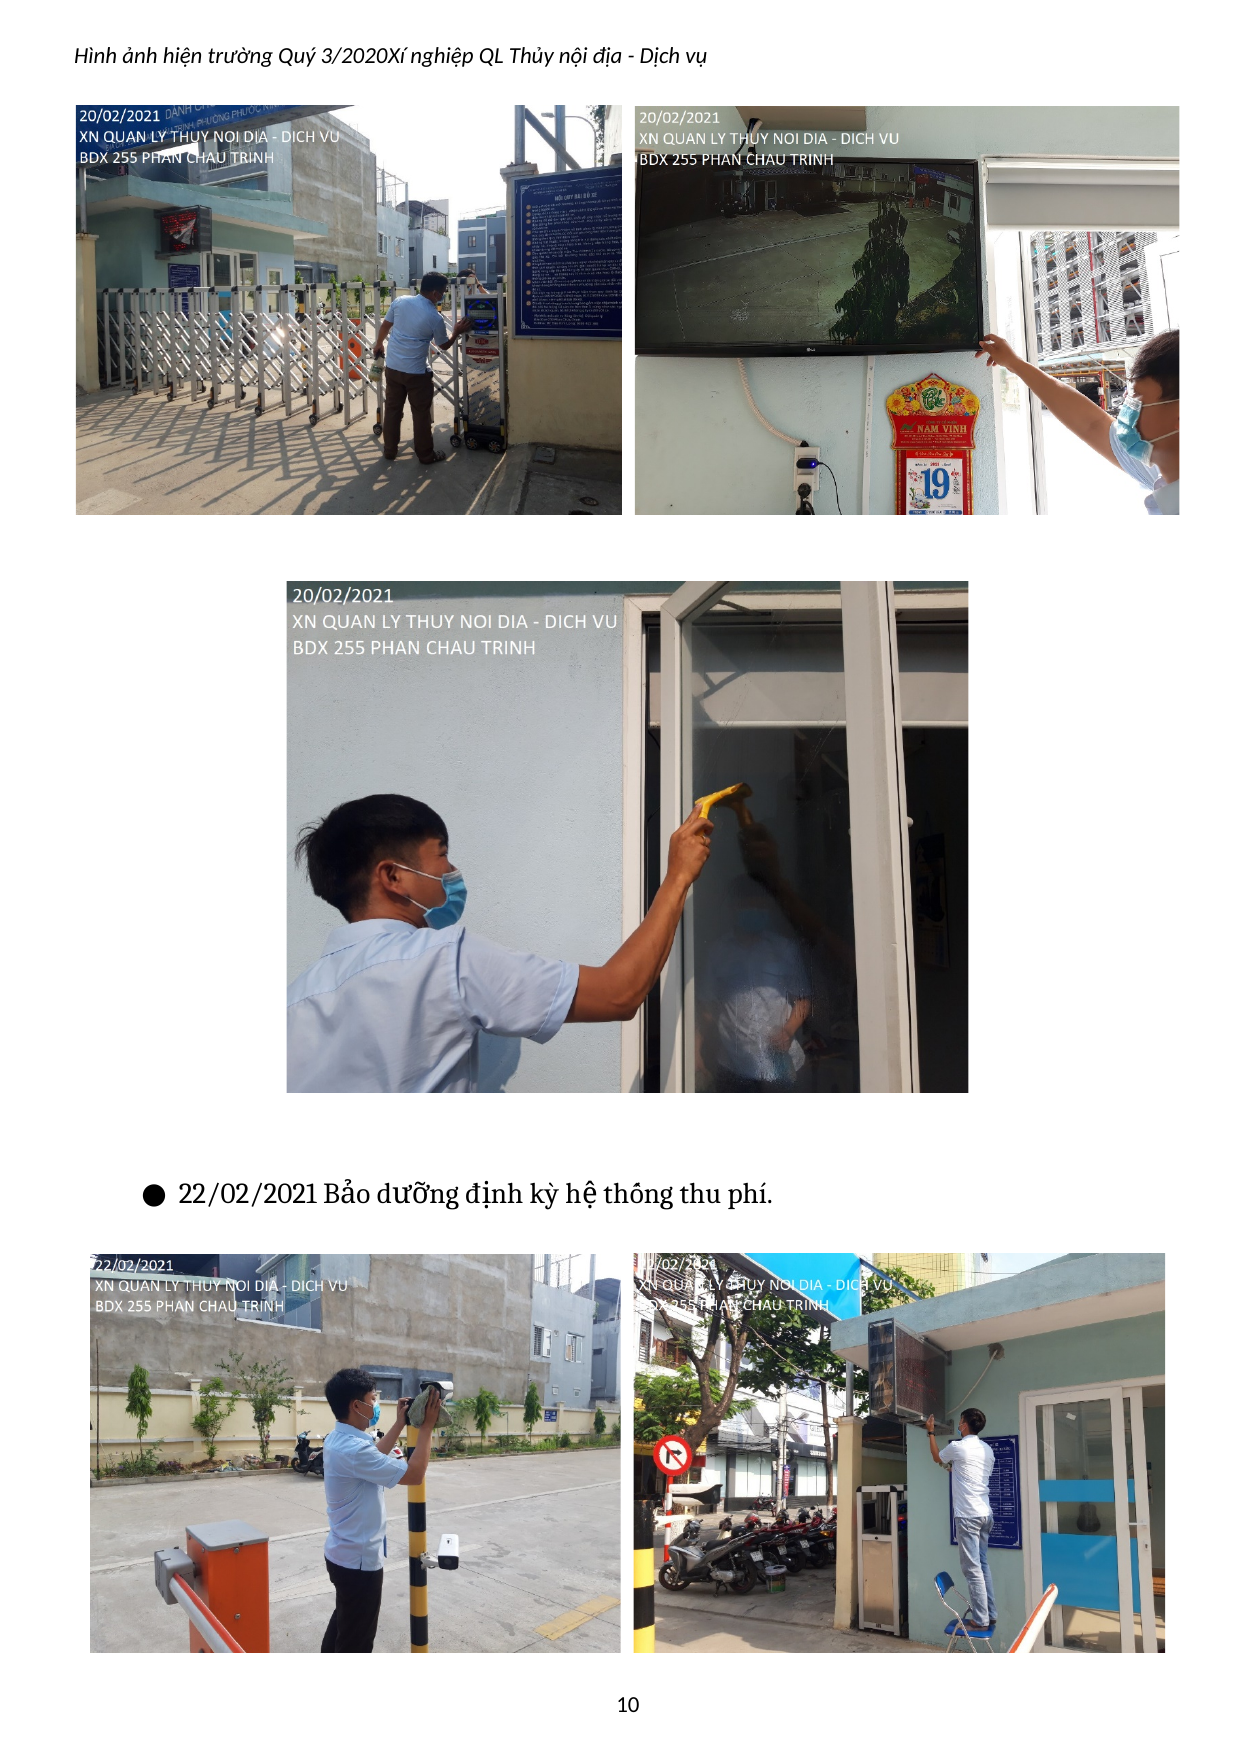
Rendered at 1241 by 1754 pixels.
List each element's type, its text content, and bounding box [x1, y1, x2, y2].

picture [90, 1254, 621, 1653]
list 22/02/2021 Bảo dưỡng định kỳ hệ thống thu phí. [141, 1160, 1181, 1220]
picture [75, 105, 622, 515]
picture [286, 581, 969, 1093]
picture [633, 1253, 1166, 1653]
picture [634, 106, 1180, 515]
